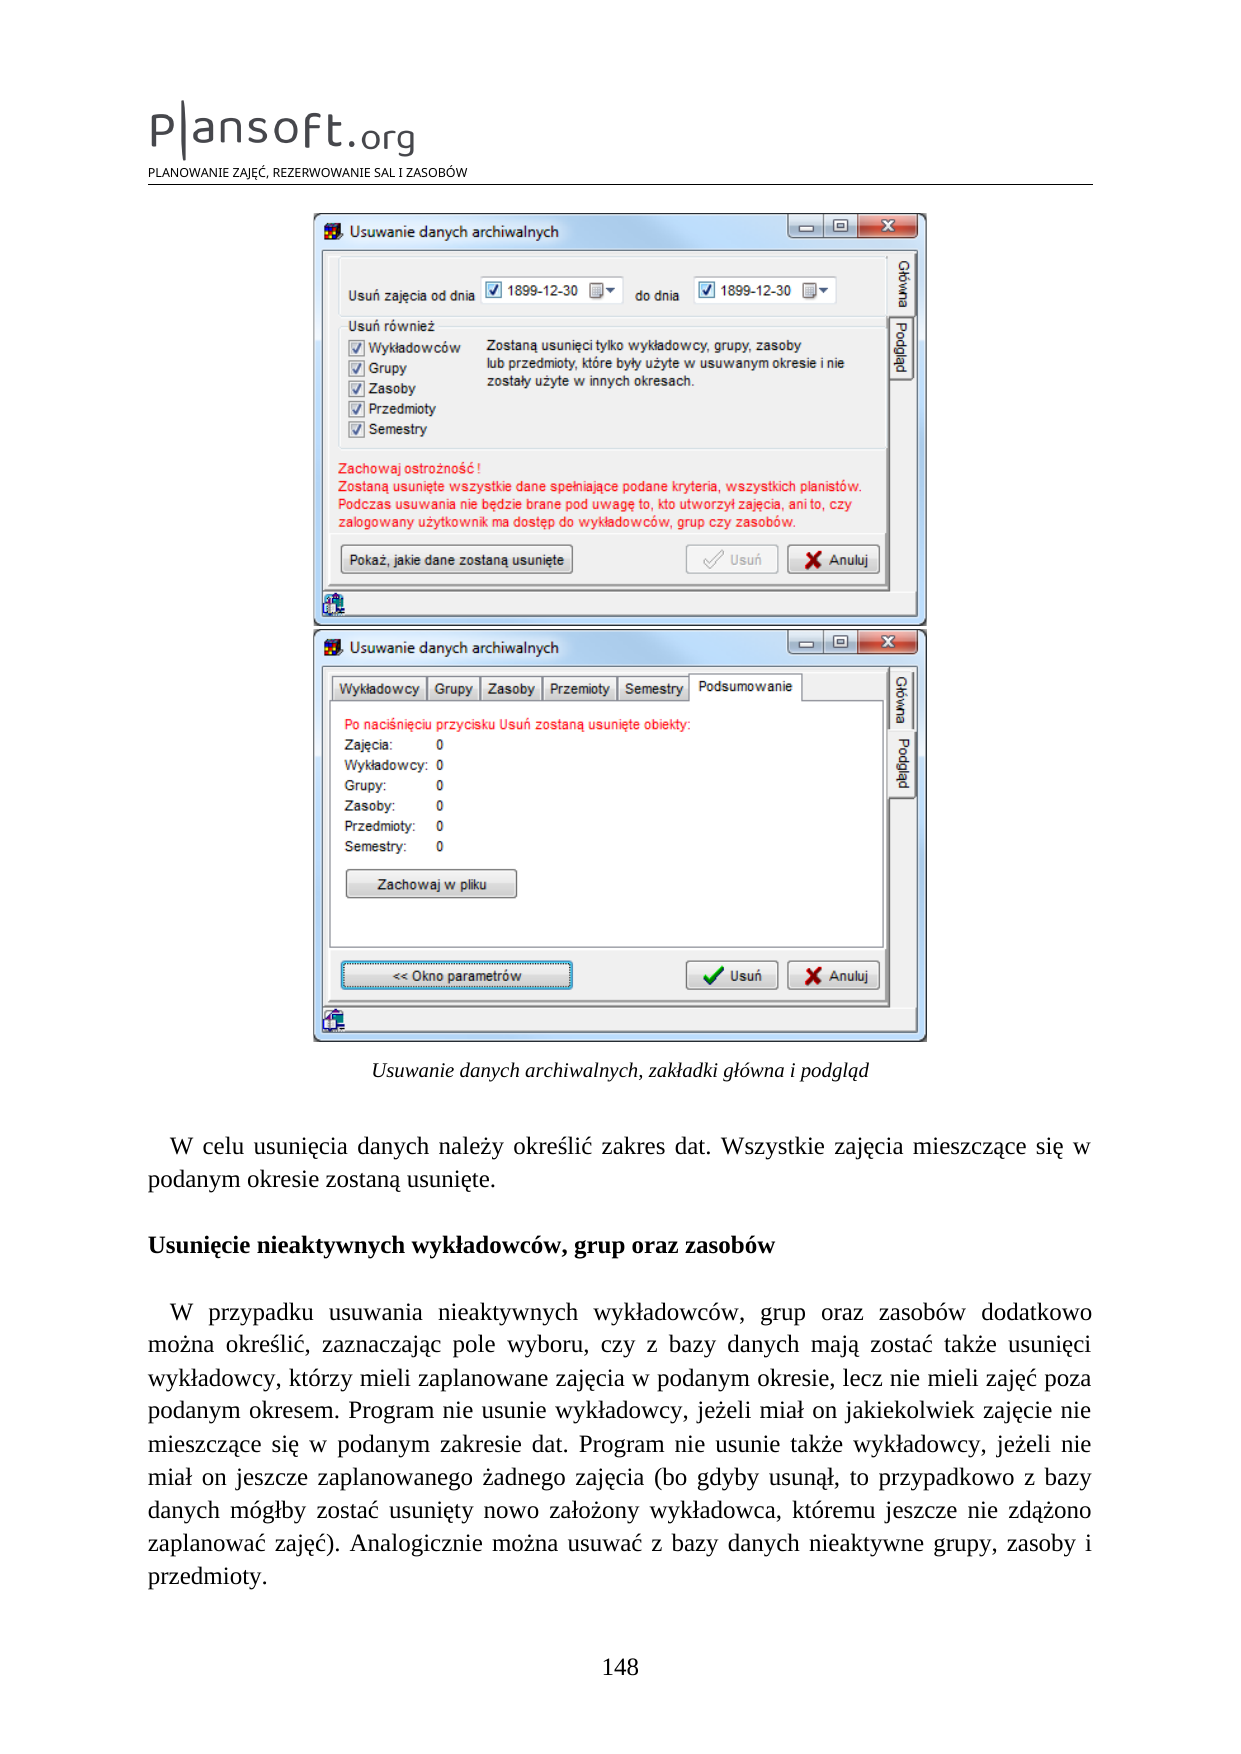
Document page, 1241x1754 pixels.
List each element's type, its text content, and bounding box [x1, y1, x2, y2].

picture [313, 629, 927, 1042]
text W celu usunięcia danych należy określić zakres dat. Wszystkie zajęcia mieszczące się w podanym okresie zostaną usunięte. [148, 1131, 1093, 1193]
picture [147, 73, 418, 165]
text W przypadku usuwania nieaktywnych wykładowców, grup oraz zasobów dodatkowo można określić, zaznaczając pole wyboru, czy z bazy danych mają zostać także usunięci wykładowcy, którzy mieli zaplanowane zajęcia w podanym okresie, lecz nie mieli zajęć poza podanym okresem. Program nie usunie wykładowcy, jeżeli miał on jakiekolwiek zajęcie nie mieszczące się w podanym zakresie dat. Program nie usunie także wykładowcy, jeżeli nie miał on jeszcze zaplanowanego żadnego zajęcia (bo gdyby usunął, to przypadkowo z bazy danych mógłby zostać usunięty nowo założony wykładowca, któremu jeszcze nie zdążono zaplanować zajęć). Analogicznie można usuwać z bazy danych nieaktywne grupy, zasoby i przedmioty. [148, 1297, 1093, 1589]
picture [313, 213, 927, 626]
text Usuwanie danych archiwalnych, zakładki główna i podgląd [148, 1058, 1093, 1082]
text Usunięcie nieaktywnych wykładowców, grup oraz zasobów [148, 1231, 1093, 1259]
